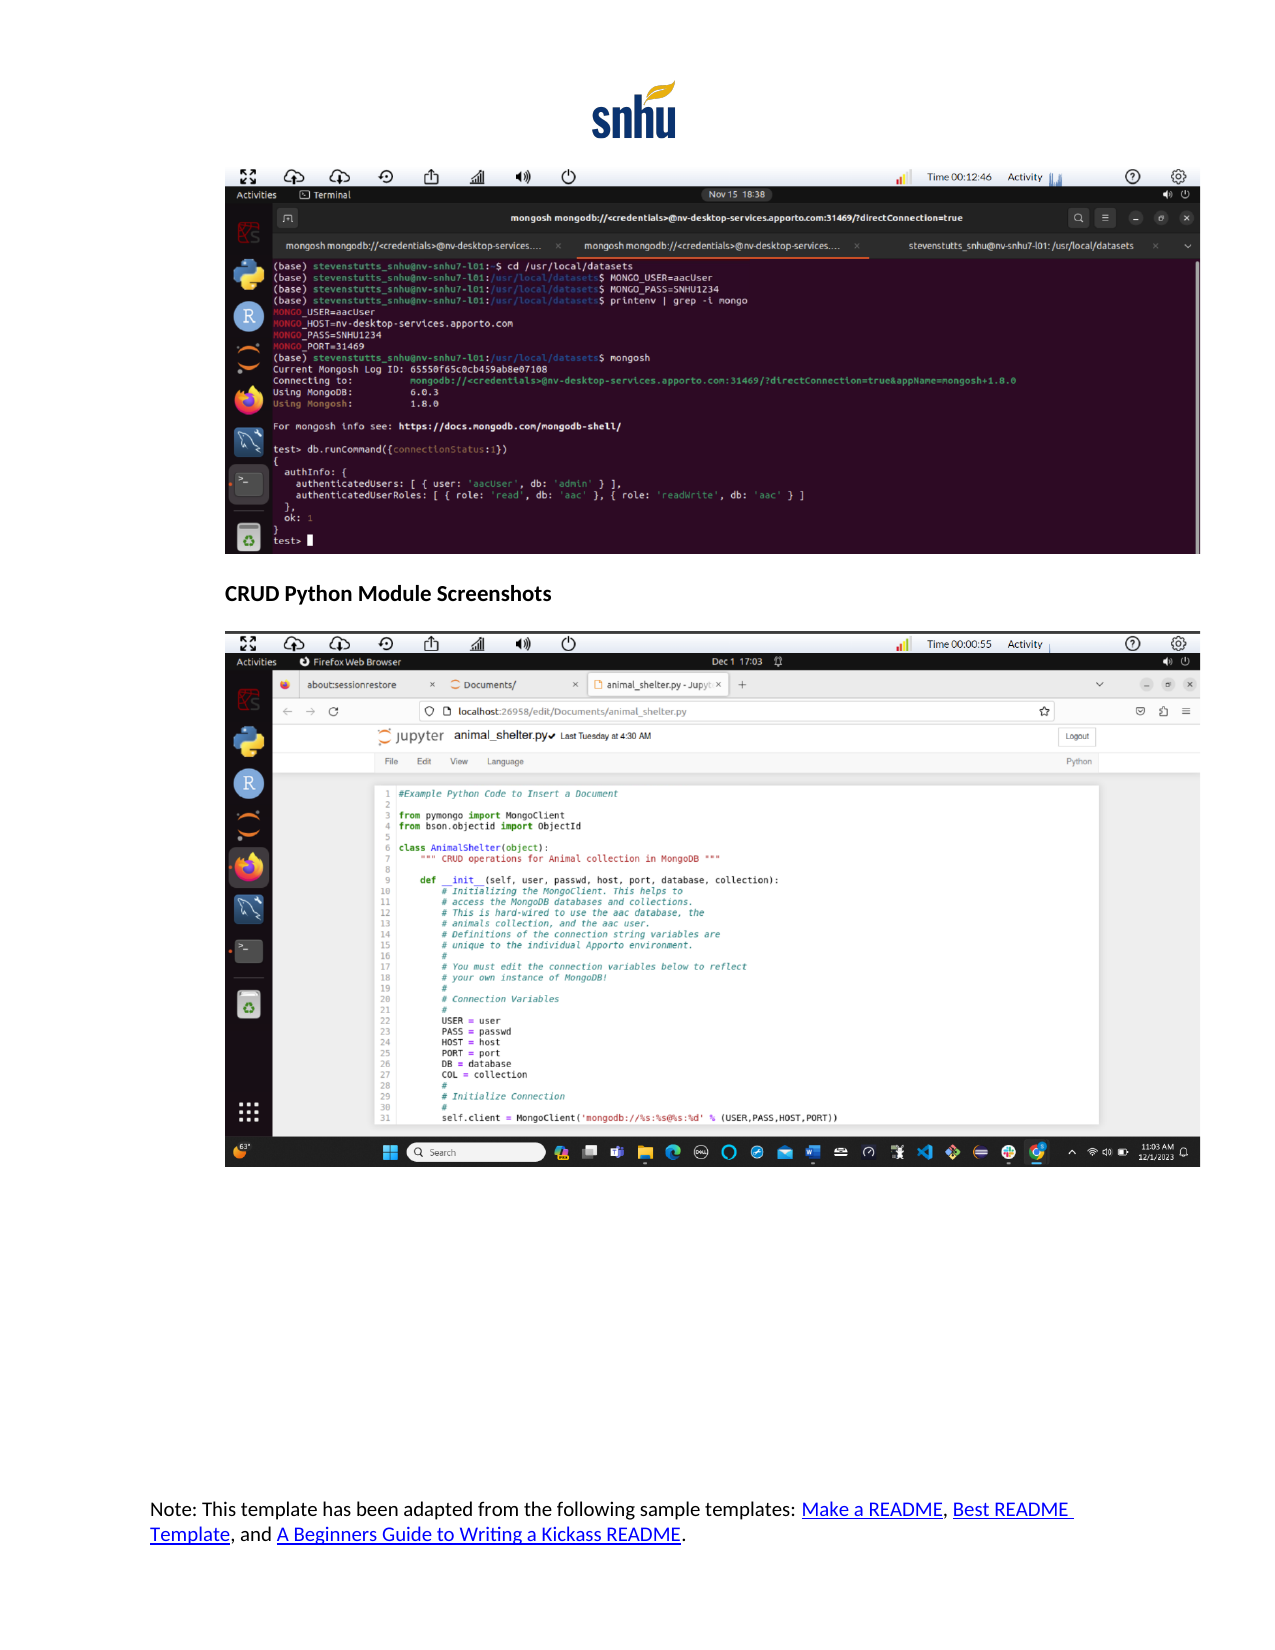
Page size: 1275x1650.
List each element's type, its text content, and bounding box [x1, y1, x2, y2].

picture [225, 167, 1200, 554]
picture [573, 75, 702, 147]
text CRUD Python Module Screenshots [150, 579, 1125, 607]
picture [225, 631, 1200, 1167]
